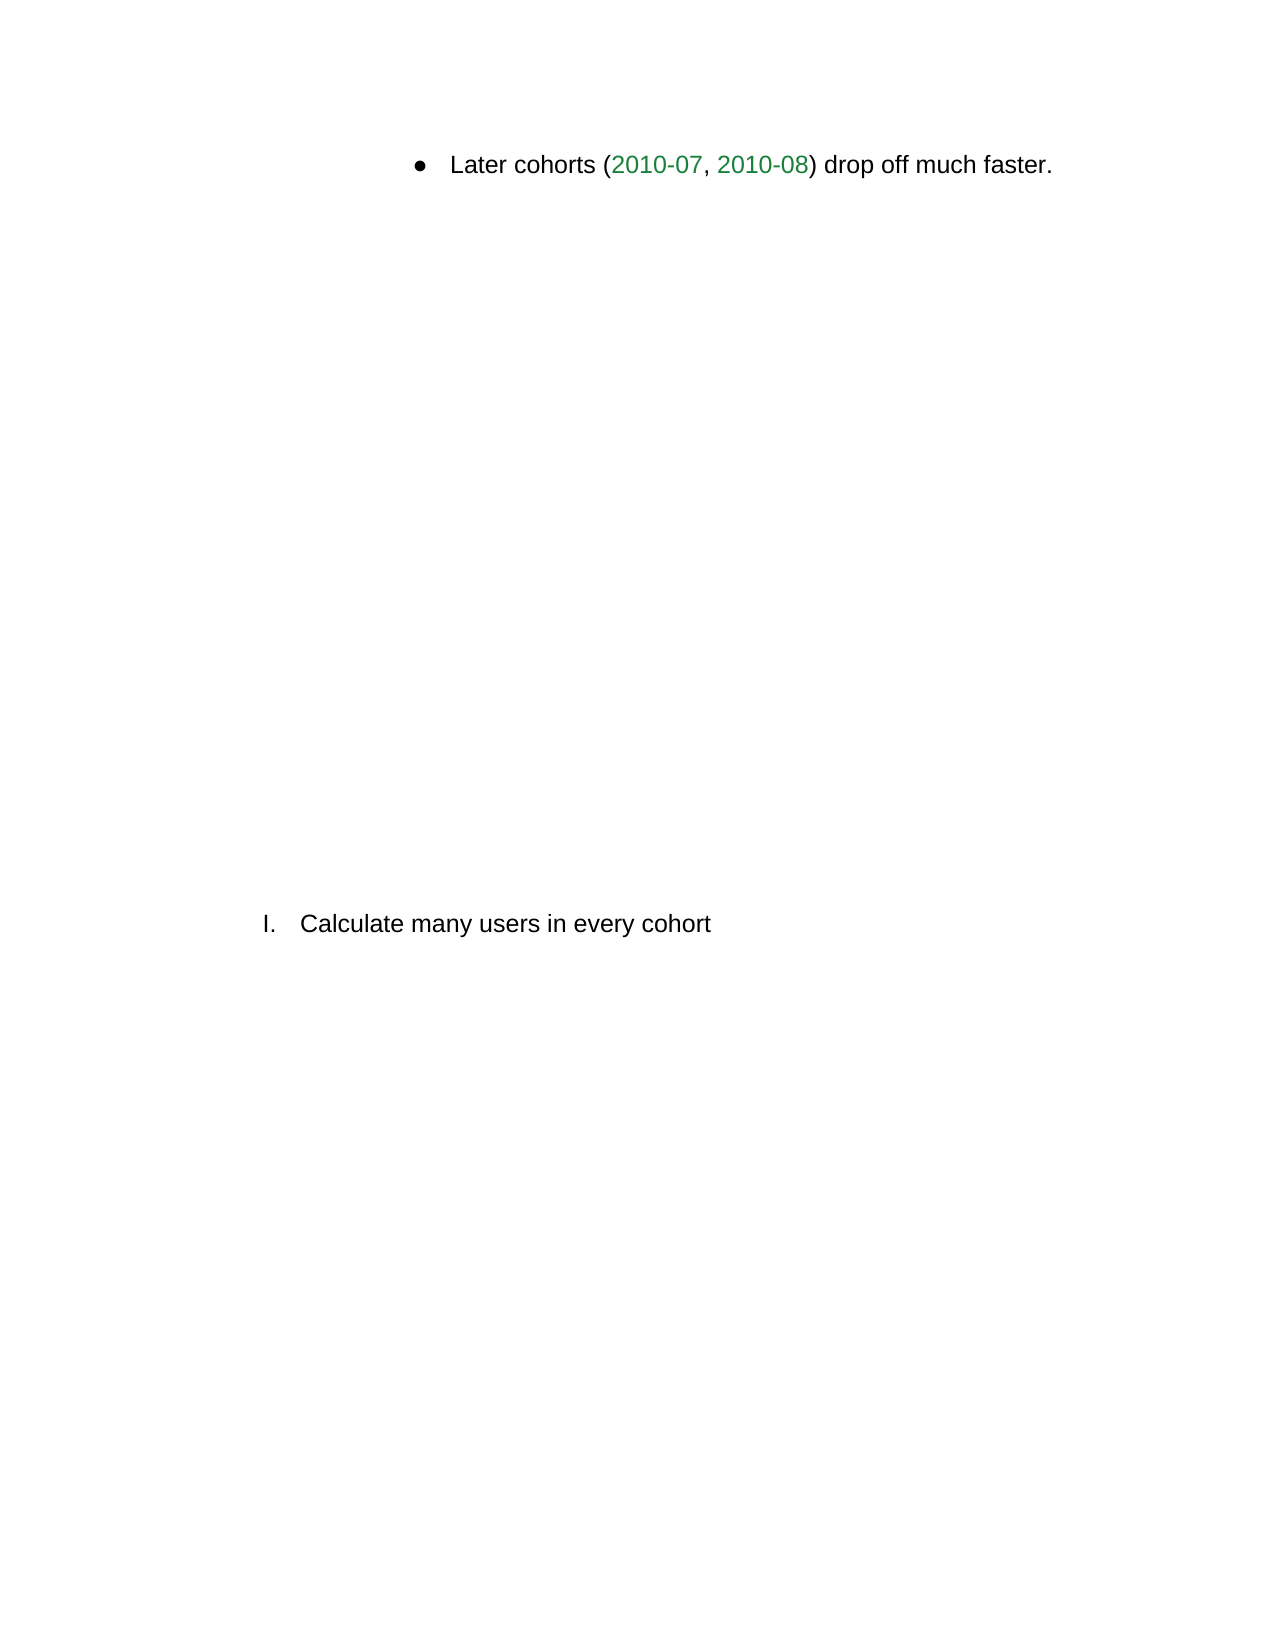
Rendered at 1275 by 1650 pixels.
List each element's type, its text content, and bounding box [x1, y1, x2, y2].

list Later cohorts (2010-07, 2010-08) drop off much faster. [412, 150, 1125, 179]
list Calculate many users in every cohort [262, 909, 1125, 938]
